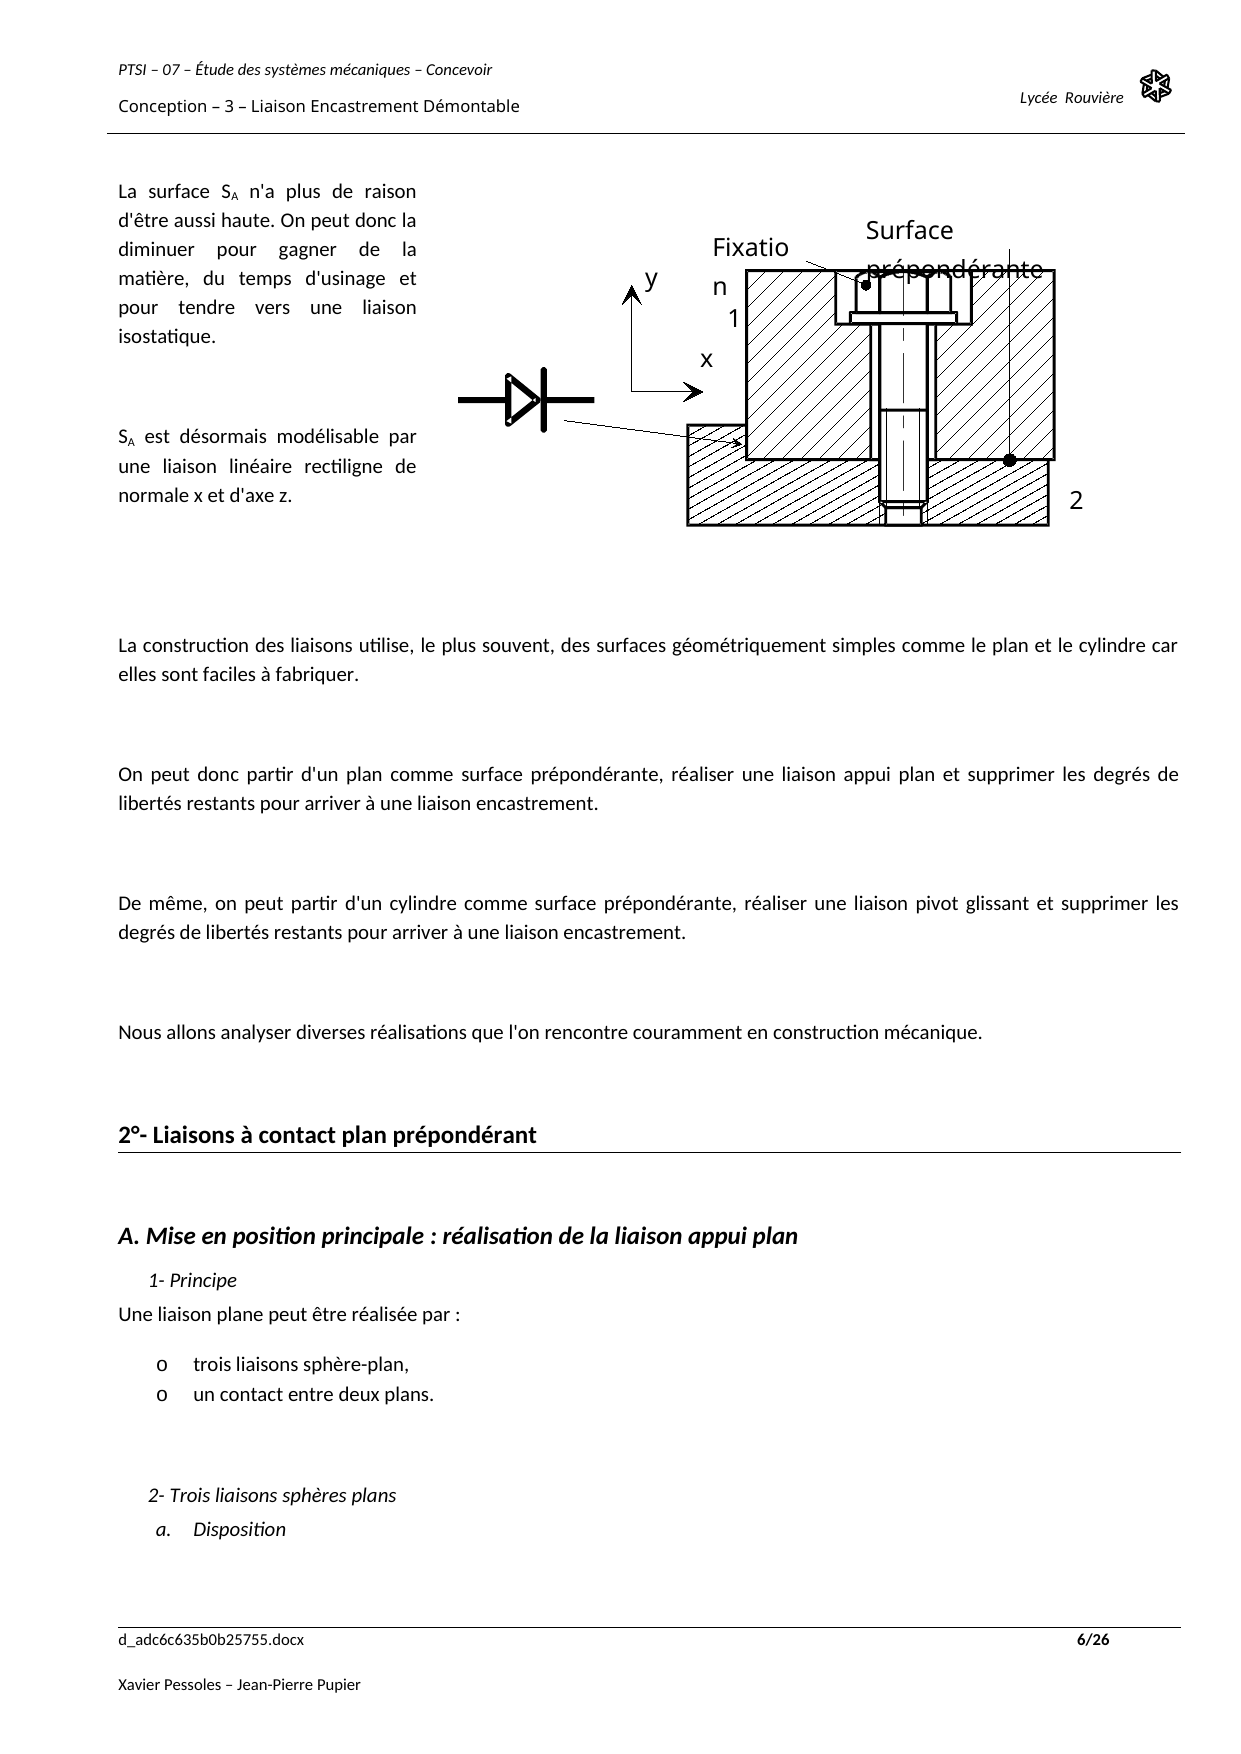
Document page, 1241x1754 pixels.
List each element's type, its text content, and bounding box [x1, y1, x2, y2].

text Disposition [156, 1516, 1181, 1541]
table_header [428, 178, 1133, 582]
text Une liaison plane peut être réalisée par : [118, 1301, 1181, 1326]
list un contact entre deux plans. [156, 1381, 1181, 1408]
subtitle Liaisons à contact plan prépondérant [118, 1119, 1181, 1152]
subtitle Principe [124, 1267, 1181, 1293]
text On peut donc partir d'un plan comme surface prépondérante, réaliser une liaison appui plan et supprimer les degrés de libertés restants pour arriver à une liaison encastrement. [118, 761, 1181, 816]
list trois liaisons sphère-plan, [156, 1351, 1181, 1377]
text La construction des liaisons utilise, le plus souvent, des surfaces géométriquement simples comme le plan et le cylindre car elles sont faciles à fabriquer. [118, 632, 1181, 686]
table_header La surface SA n'a plus de raison d'être aussi haute. On peut donc la diminuer pour gagner de la matière, du temps d'usinage et pour tendre vers une liaison isostatique. SA est désormais modélisable par une liaison linéaire rectiligne de normale x et d'axe z. [107, 178, 428, 582]
subtitle Mise en position principale : réalisation de la liaison appui plan [118, 1220, 1181, 1251]
text De même, on peut partir d'un cylindre comme surface prépondérante, réaliser une liaison pivot glissant et supprimer les degrés de libertés restants pour arriver à une liaison encastrement. [118, 890, 1181, 945]
subtitle Trois liaisons sphères plans [124, 1482, 1181, 1508]
text Nous allons analyser diverses réalisations que l'on rencontre couramment en construction mécanique. [118, 1019, 1181, 1045]
